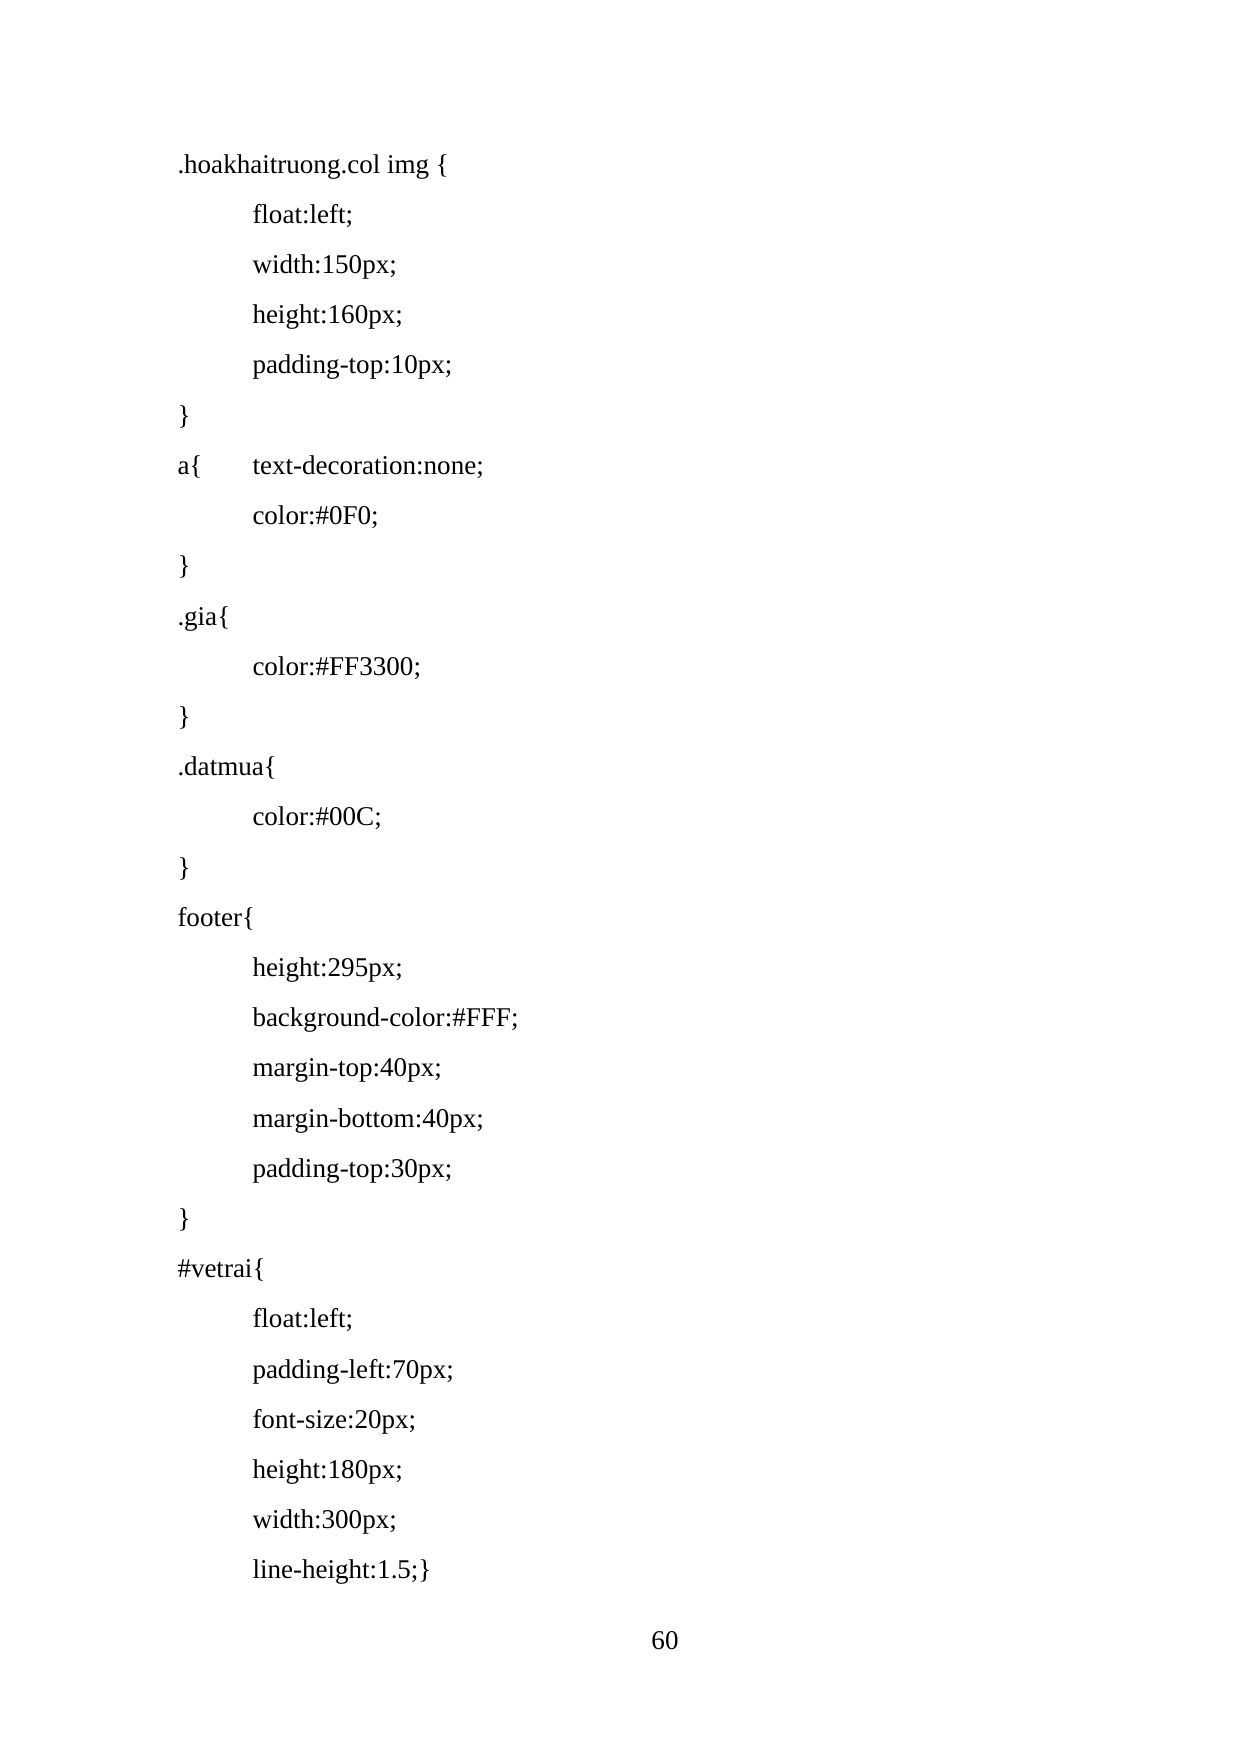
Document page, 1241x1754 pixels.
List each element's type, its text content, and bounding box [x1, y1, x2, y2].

text line-height:1.5;} [177, 1553, 1122, 1585]
text margin-bottom:40px; [177, 1102, 1122, 1133]
text padding-left:70px; [177, 1353, 1122, 1384]
text } [177, 1202, 1122, 1233]
text .datmua{ [177, 750, 1122, 781]
text height:160px; [177, 298, 1122, 329]
text font-size:20px; [177, 1403, 1122, 1434]
text margin-top:40px; [177, 1051, 1122, 1083]
text #vetrai{ [177, 1252, 1122, 1283]
text color:#FF3300; [177, 650, 1122, 681]
text } [177, 399, 1122, 430]
text .gia{ [177, 599, 1122, 631]
text footer{ [177, 901, 1122, 932]
text width:150px; [177, 248, 1122, 279]
text a{ text-decoration:none; [177, 449, 1122, 480]
text } [177, 851, 1122, 882]
text float:left; [177, 198, 1122, 229]
text height:180px; [177, 1453, 1122, 1484]
text width:300px; [177, 1503, 1122, 1534]
text float:left; [177, 1302, 1122, 1334]
text padding-top:30px; [177, 1152, 1122, 1183]
text background-color:#FFF; [177, 1001, 1122, 1032]
text color:#00C; [177, 800, 1122, 832]
text } [177, 549, 1122, 581]
text .hoakhaitruong.col img { [177, 148, 1122, 179]
text } [177, 700, 1122, 731]
text height:295px; [177, 951, 1122, 982]
text padding-top:10px; [177, 348, 1122, 380]
text color:#0F0; [177, 499, 1122, 530]
